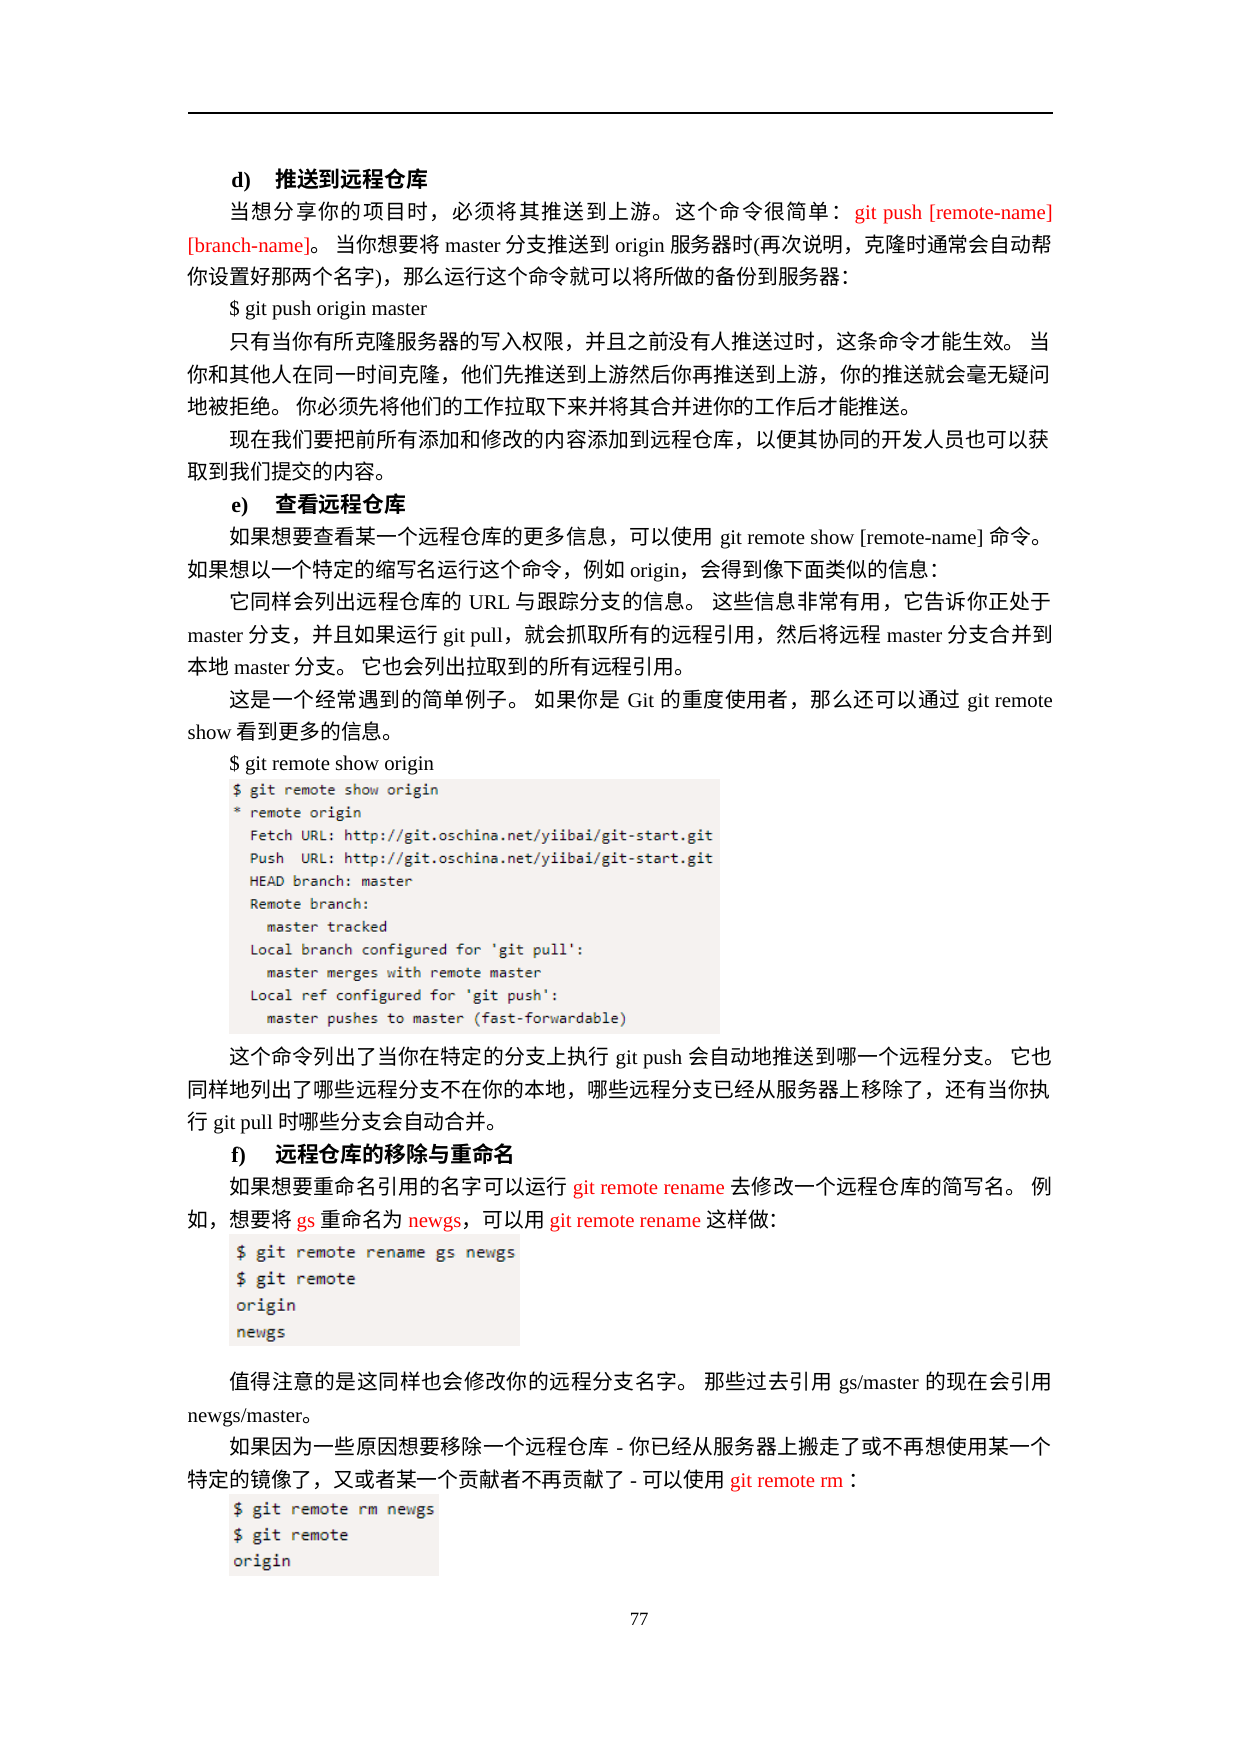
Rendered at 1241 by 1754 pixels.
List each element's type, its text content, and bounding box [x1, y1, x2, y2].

text $ git remote show origin [187, 747, 1053, 779]
picture [229, 1494, 439, 1576]
subtitle 查看远程仓库 [231, 487, 1053, 519]
picture [229, 779, 720, 1034]
text 只有当你有所克隆服务器的写入权限，并且之前没有人推送过时，这条命令才能生效。 当你和其他人在同一时间克隆，他们先推送到上游然后你再推送到上游，你的推送就会毫无疑问地被拒绝。 你必须先将他们的工作拉取下来并将其合并进你的工作后才能推送。 [187, 324, 1053, 422]
text 当想分享你的项目时，必须将其推送到上游。这个命令很简单：git push [remote-name] [branch-name]。 当你想要将 master 分支推送到 origin 服务器时(再次说明，克隆时通常会自动帮你设置好那两个名字)，那么运行这个命令就可以将所做的备份到服务器： [187, 194, 1053, 292]
text $ git push origin master [187, 292, 1053, 324]
text 这是一个经常遇到的简单例子。 如果你是 Git 的重度使用者，那么还可以通过 git remote show 看到更多的信息。 [187, 682, 1053, 747]
text 如果想要查看某一个远程仓库的更多信息，可以使用 git remote show [remote-name] 命令。 如果想以一个特定的缩写名运行这个命令，例如 origin，会得到像下面类似的信息： [187, 519, 1053, 584]
text 它同样会列出远程仓库的 URL 与跟踪分支的信息。 这些信息非常有用，它告诉你正处于 master 分支，并且如果运行 git pull，就会抓取所有的远程引用，然后将远程 master 分支合并到本地 master 分支。 它也会列出拉取到的所有远程引用。 [187, 584, 1053, 682]
text 这个命令列出了当你在特定的分支上执行 git push 会自动地推送到哪一个远程分支。 它也同样地列出了哪些远程分支不在你的本地，哪些远程分支已经从服务器上移除了，还有当你执行 git pull 时哪些分支会自动合并。 [187, 1039, 1053, 1137]
picture [229, 1234, 520, 1346]
text 现在我们要把前所有添加和修改的内容添加到远程仓库，以便其协同的开发人员也可以获取到我们提交的内容。 [187, 422, 1053, 487]
subtitle 推送到远程仓库 [231, 162, 1053, 194]
text 如果因为一些原因想要移除一个远程仓库 - 你已经从服务器上搬走了或不再想使用某一个特定的镜像了，又或者某一个贡献者不再贡献了 - 可以使用 git remote rm ： [187, 1429, 1053, 1494]
subtitle 远程仓库的移除与重命名 [231, 1137, 1053, 1169]
text 如果想要重命名引用的名字可以运行 git remote rename 去修改一个远程仓库的简写名。 例如，想要将 gs 重命名为 newgs，可以用 git remote rename 这样做： [187, 1169, 1053, 1234]
text 值得注意的是这同样也会修改你的远程分支名字。 那些过去引用 gs/master 的现在会引用 newgs/master。 [187, 1364, 1053, 1429]
